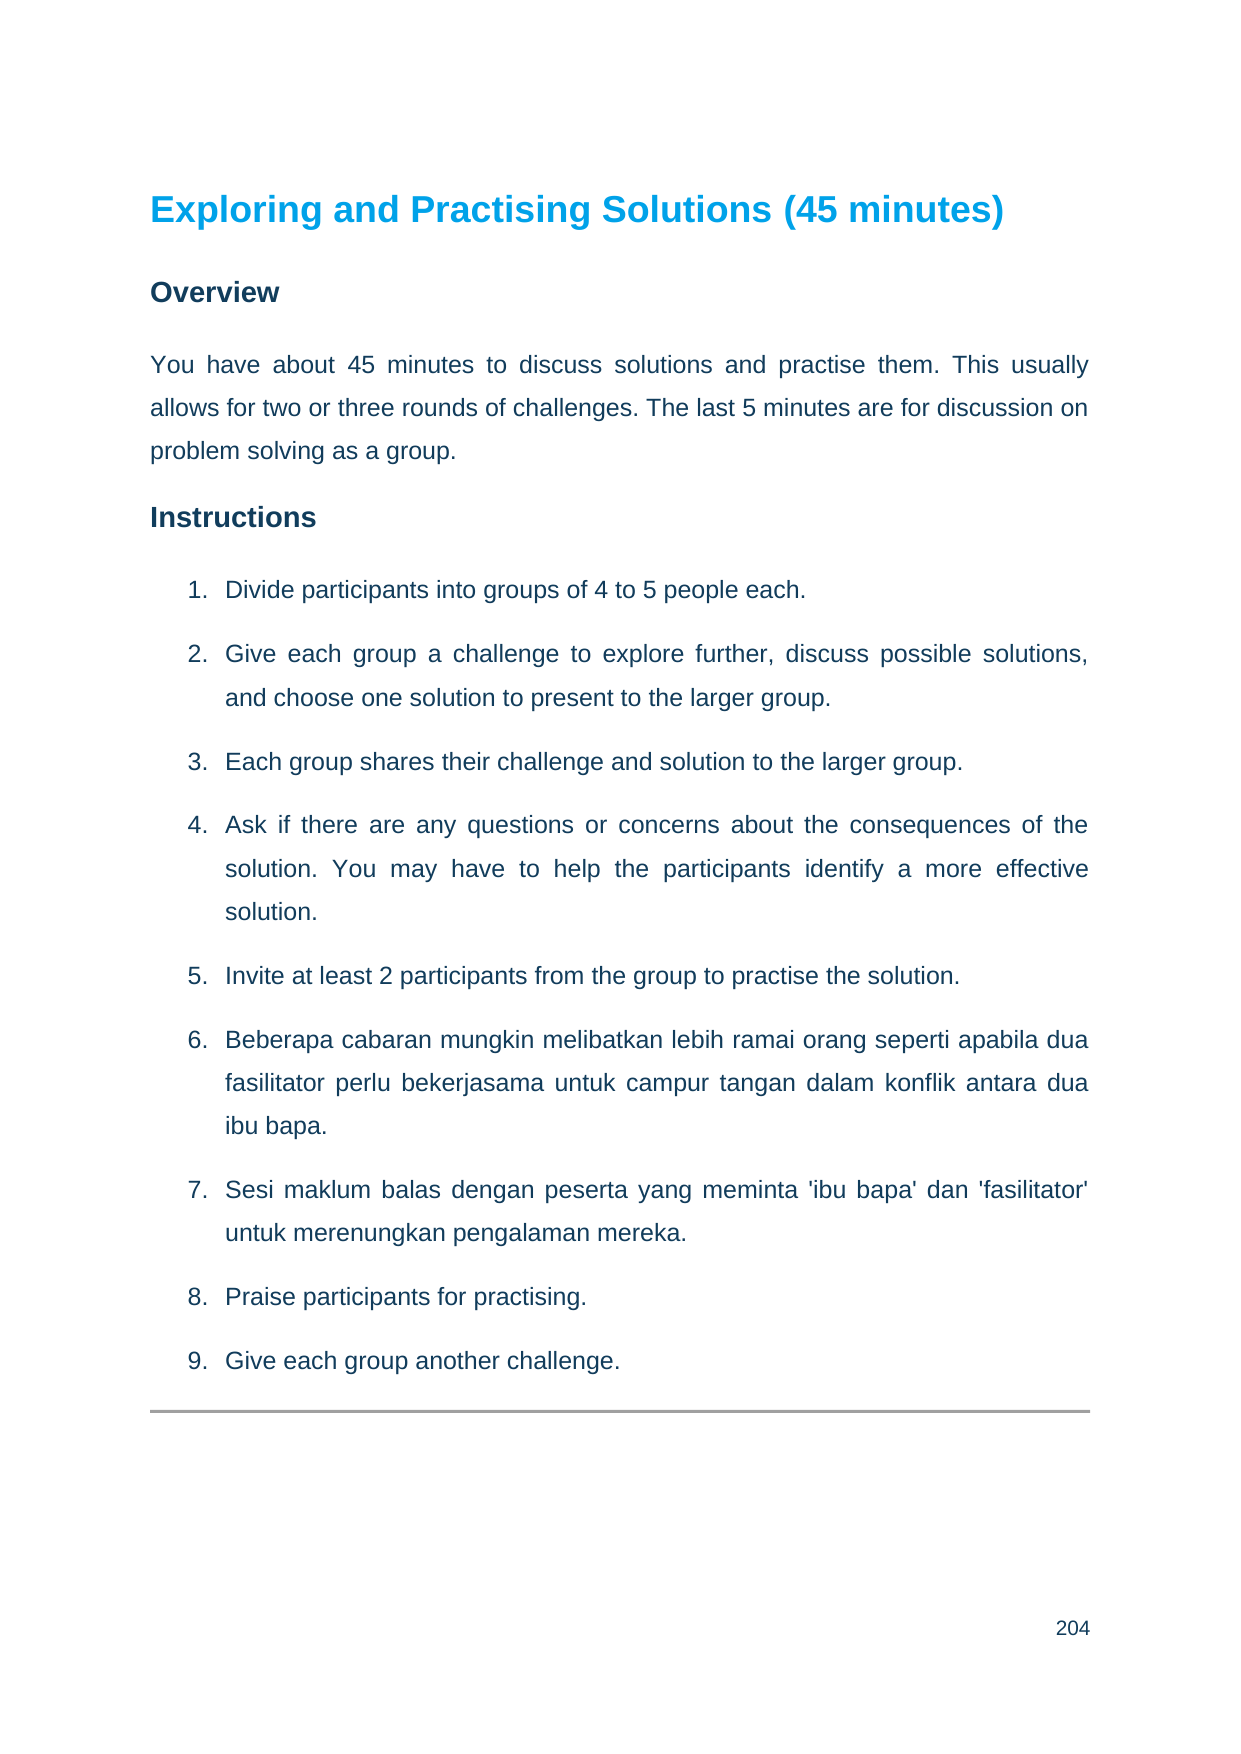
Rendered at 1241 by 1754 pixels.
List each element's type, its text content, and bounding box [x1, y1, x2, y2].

list Sesi maklum balas dengan peserta yang meminta 'ibu bapa' dan 'fasilitator' untuk merenungkan pengalaman mereka. [187, 1175, 1090, 1247]
list Divide participants into groups of 4 to 5 people each. [187, 575, 1090, 604]
list Beberapa cabaran mungkin melibatkan lebih ramai orang seperti apabila dua fasilitator perlu bekerjasama untuk campur tangan dalam konflik antara dua ibu bapa. [187, 1024, 1090, 1139]
subtitle Overview [150, 274, 1090, 308]
list Give each group another challenge. [187, 1346, 1090, 1374]
subtitle Instructions [150, 500, 1090, 534]
list Ask if there are any questions or concerns about the consequences of the solution. You may have to help the participants identify a more effective solution. [187, 810, 1090, 925]
list Each group shares their challenge and solution to the larger group. [187, 746, 1090, 775]
subtitle Exploring and Practising Solutions (45 minutes) [150, 187, 1090, 231]
text You have about 45 minutes to discuss solutions and practise them. This usually allows for two or three rounds of challenges. The last 5 minutes are for discussion on problem solving as a group. [150, 350, 1090, 465]
list Praise participants for practising. [187, 1282, 1090, 1311]
list Invite at least 2 participants from the group to practise the solution. [187, 961, 1090, 989]
list Give each group a challenge to explore further, discuss possible solutions, and choose one solution to present to the larger group. [187, 639, 1090, 711]
